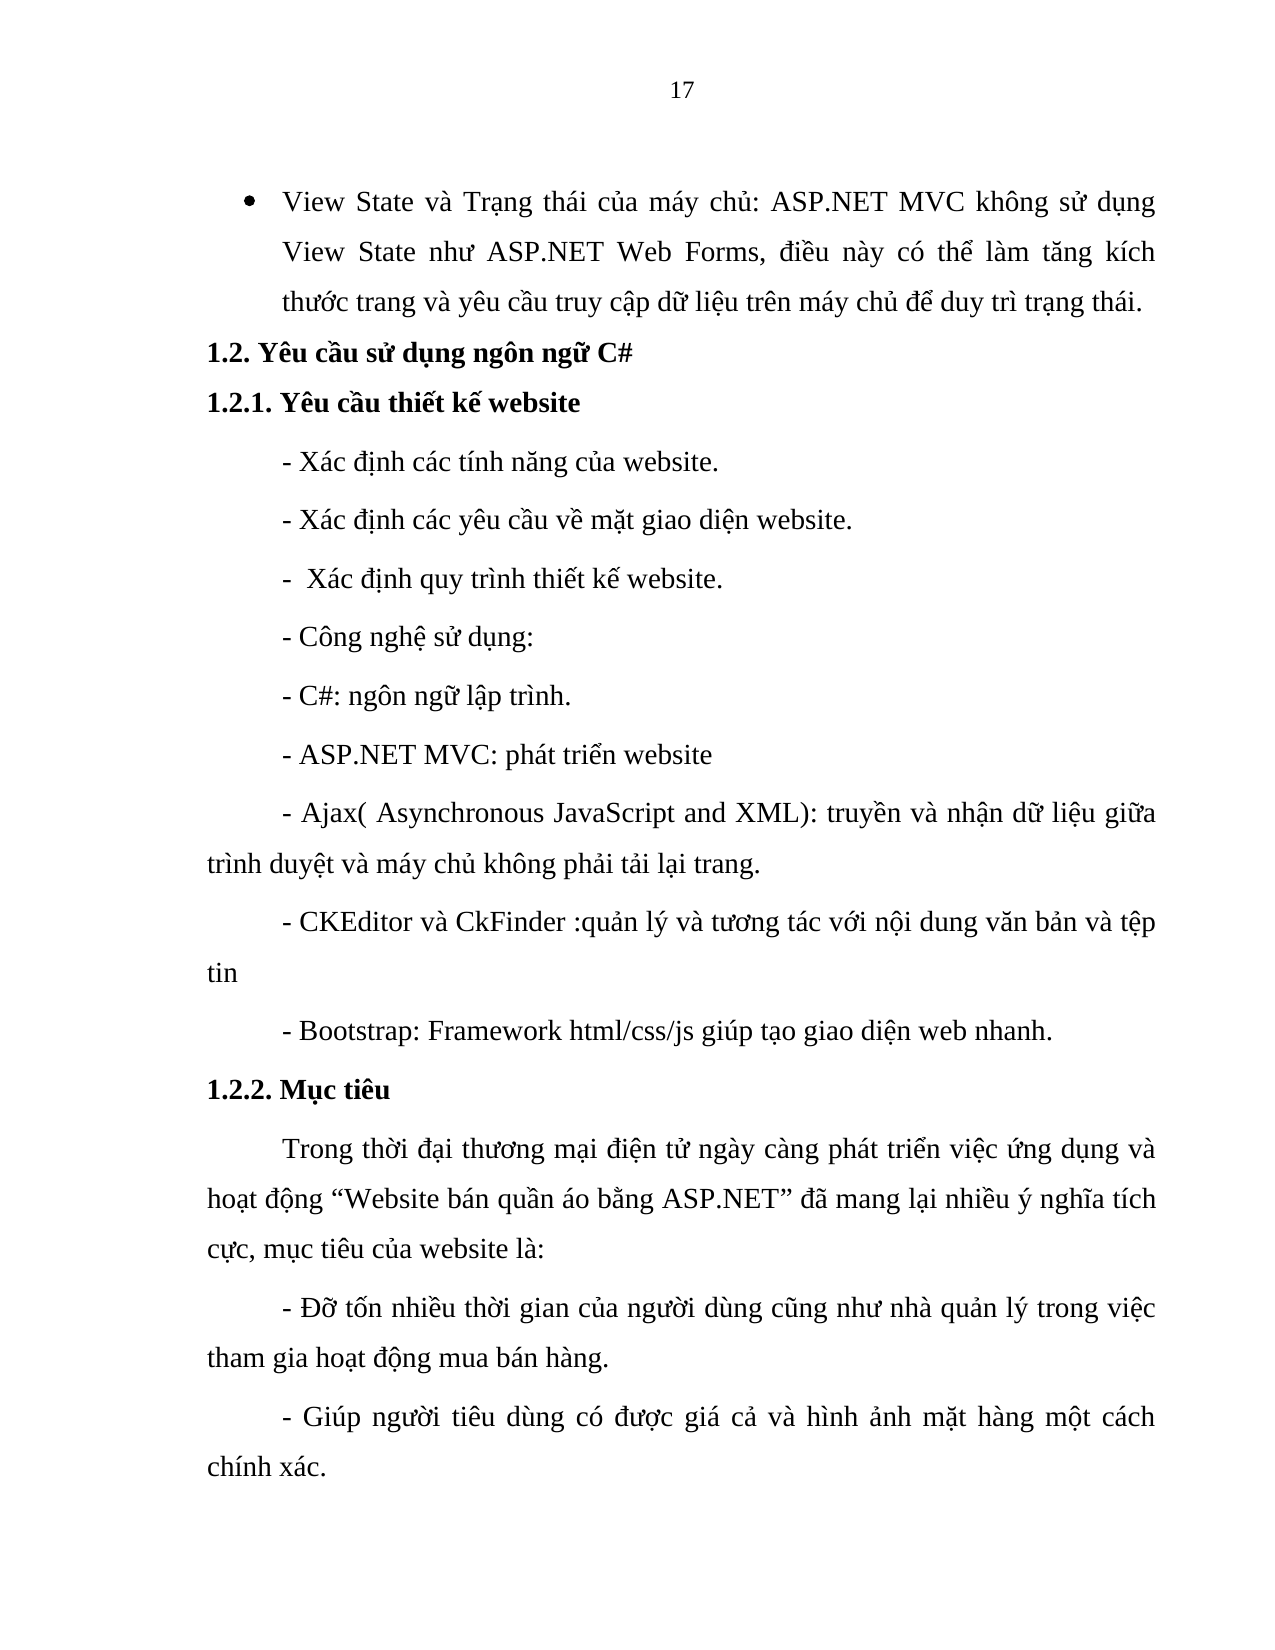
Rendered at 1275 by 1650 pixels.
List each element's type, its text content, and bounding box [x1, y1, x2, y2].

text - Xác định các yêu cầu về mặt giao diện website. [207, 502, 1157, 536]
text - Xác định các tính năng của website. [207, 444, 1157, 477]
text - ASP.NET MVC: phát triển website [207, 737, 1157, 770]
text - Công nghệ sử dụng: [207, 619, 1157, 653]
text - Đỡ tốn nhiều thời gian của người dùng cũng như nhà quản lý trong việc tham gia hoạt động mua bán hàng. [207, 1290, 1157, 1374]
text - CKEditor và CkFinder :quản lý và tương tác với nội dung văn bản và tệp tin [207, 904, 1157, 988]
text - Bootstrap: Framework html/css/js giúp tạo giao diện web nhanh. [207, 1013, 1157, 1047]
subtitle 1.2.1. Yêu cầu thiết kế website [206, 385, 1157, 418]
text - C#: ngôn ngữ lập trình. [207, 678, 1157, 712]
text - Giúp người tiêu dùng có được giá cả và hình ảnh mặt hàng một cách chính xác. [207, 1399, 1157, 1483]
subtitle 1.2.2. Mục tiêu [206, 1072, 1157, 1106]
subtitle View State và Trạng thái của máy chủ: ASP.NET MVC không sử dụng View State như ASP.NET Web Forms, điều này có thể làm tăng kích thước trang và yêu cầu truy cập dữ liệu trên máy chủ để duy trì trạng thái. [244, 184, 1157, 318]
text - Xác định quy trình thiết kế website. [207, 561, 1157, 594]
subtitle 1.2. Yêu cầu sử dụng ngôn ngữ C# [206, 335, 1157, 368]
text - Ajax( Asynchronous JavaScript and XML): truyền và nhận dữ liệu giữa trình duyệt và máy chủ không phải tải lại trang. [207, 796, 1157, 879]
text Trong thời đại thương mại điện tử ngày càng phát triển việc ứng dụng và hoạt động “Website bán quần áo bằng ASP.NET” đã mang lại nhiều ý nghĩa tích cực, mục tiêu của website là: [207, 1131, 1157, 1265]
